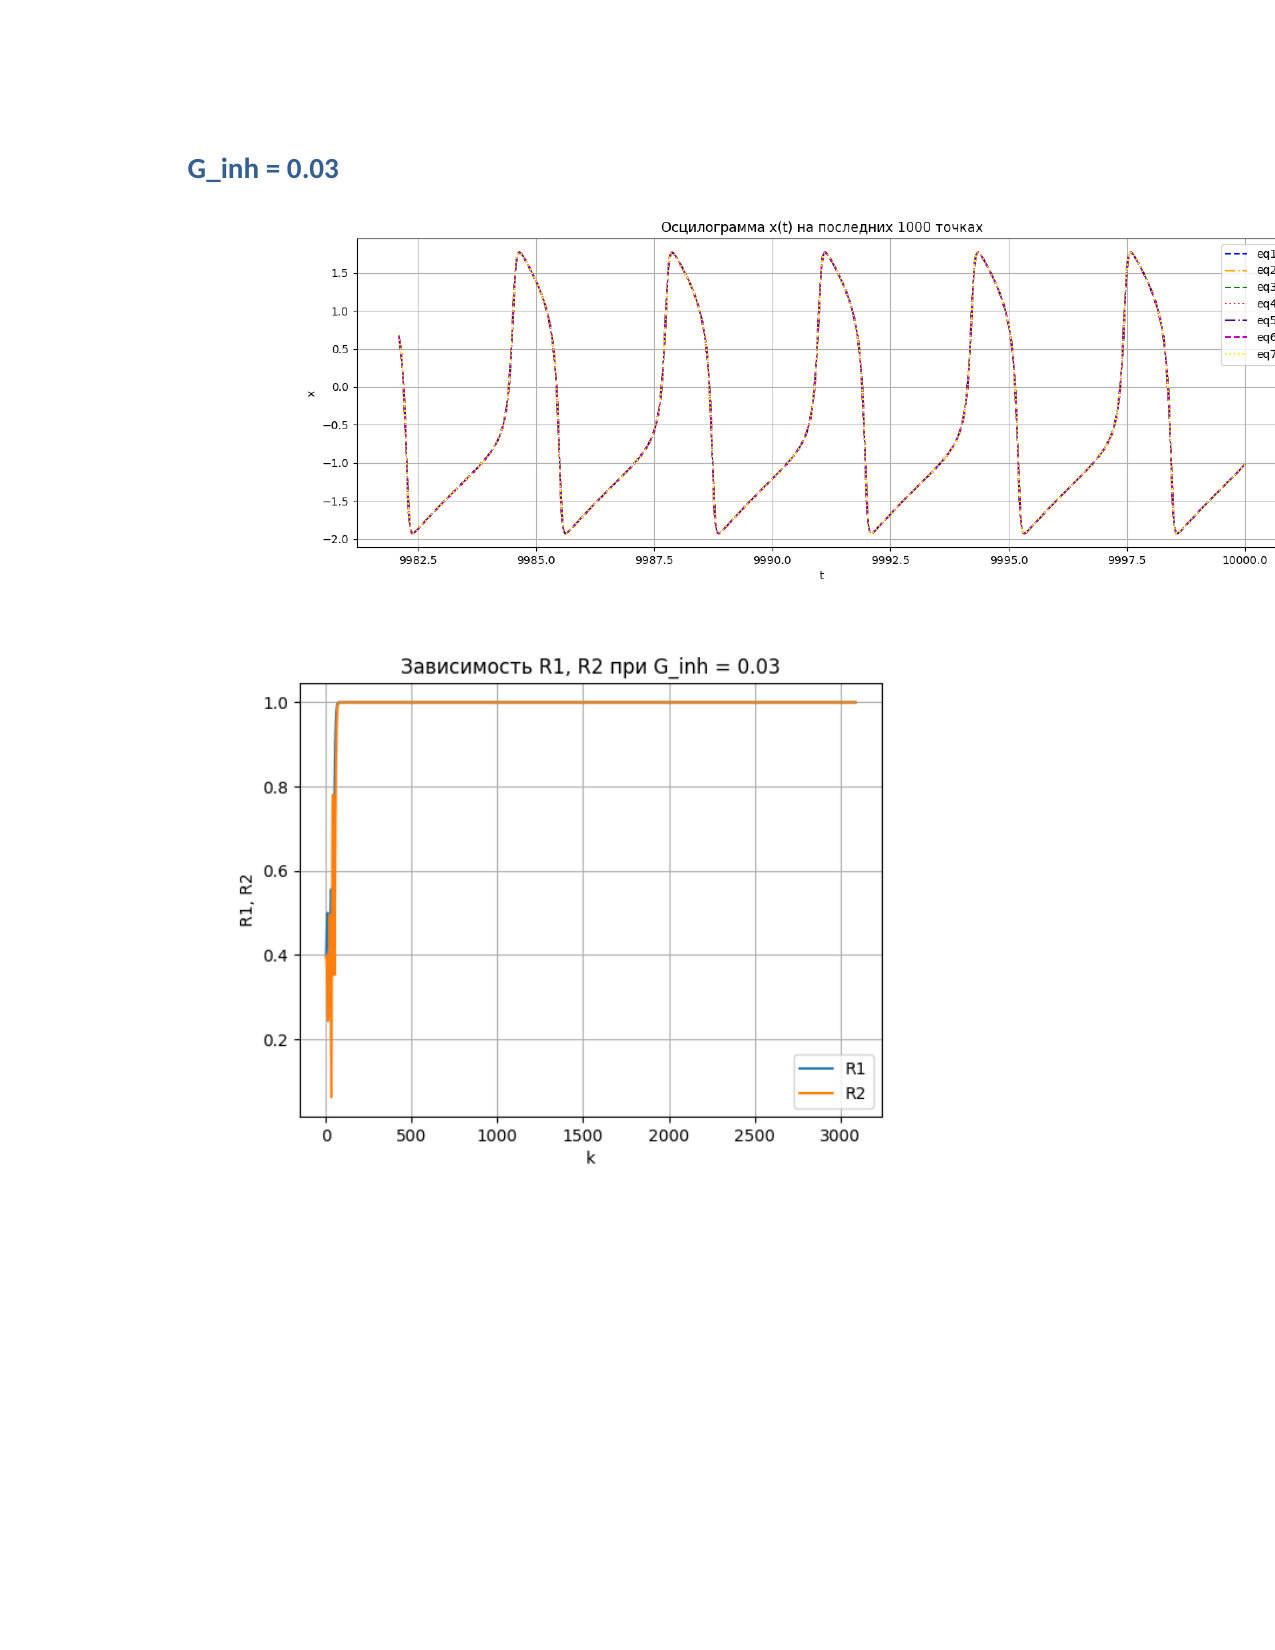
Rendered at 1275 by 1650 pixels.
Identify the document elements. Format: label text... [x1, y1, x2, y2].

subtitle G_inh = 0.03 [187, 150, 1087, 186]
picture [206, 191, 1275, 591]
picture [206, 615, 957, 1179]
